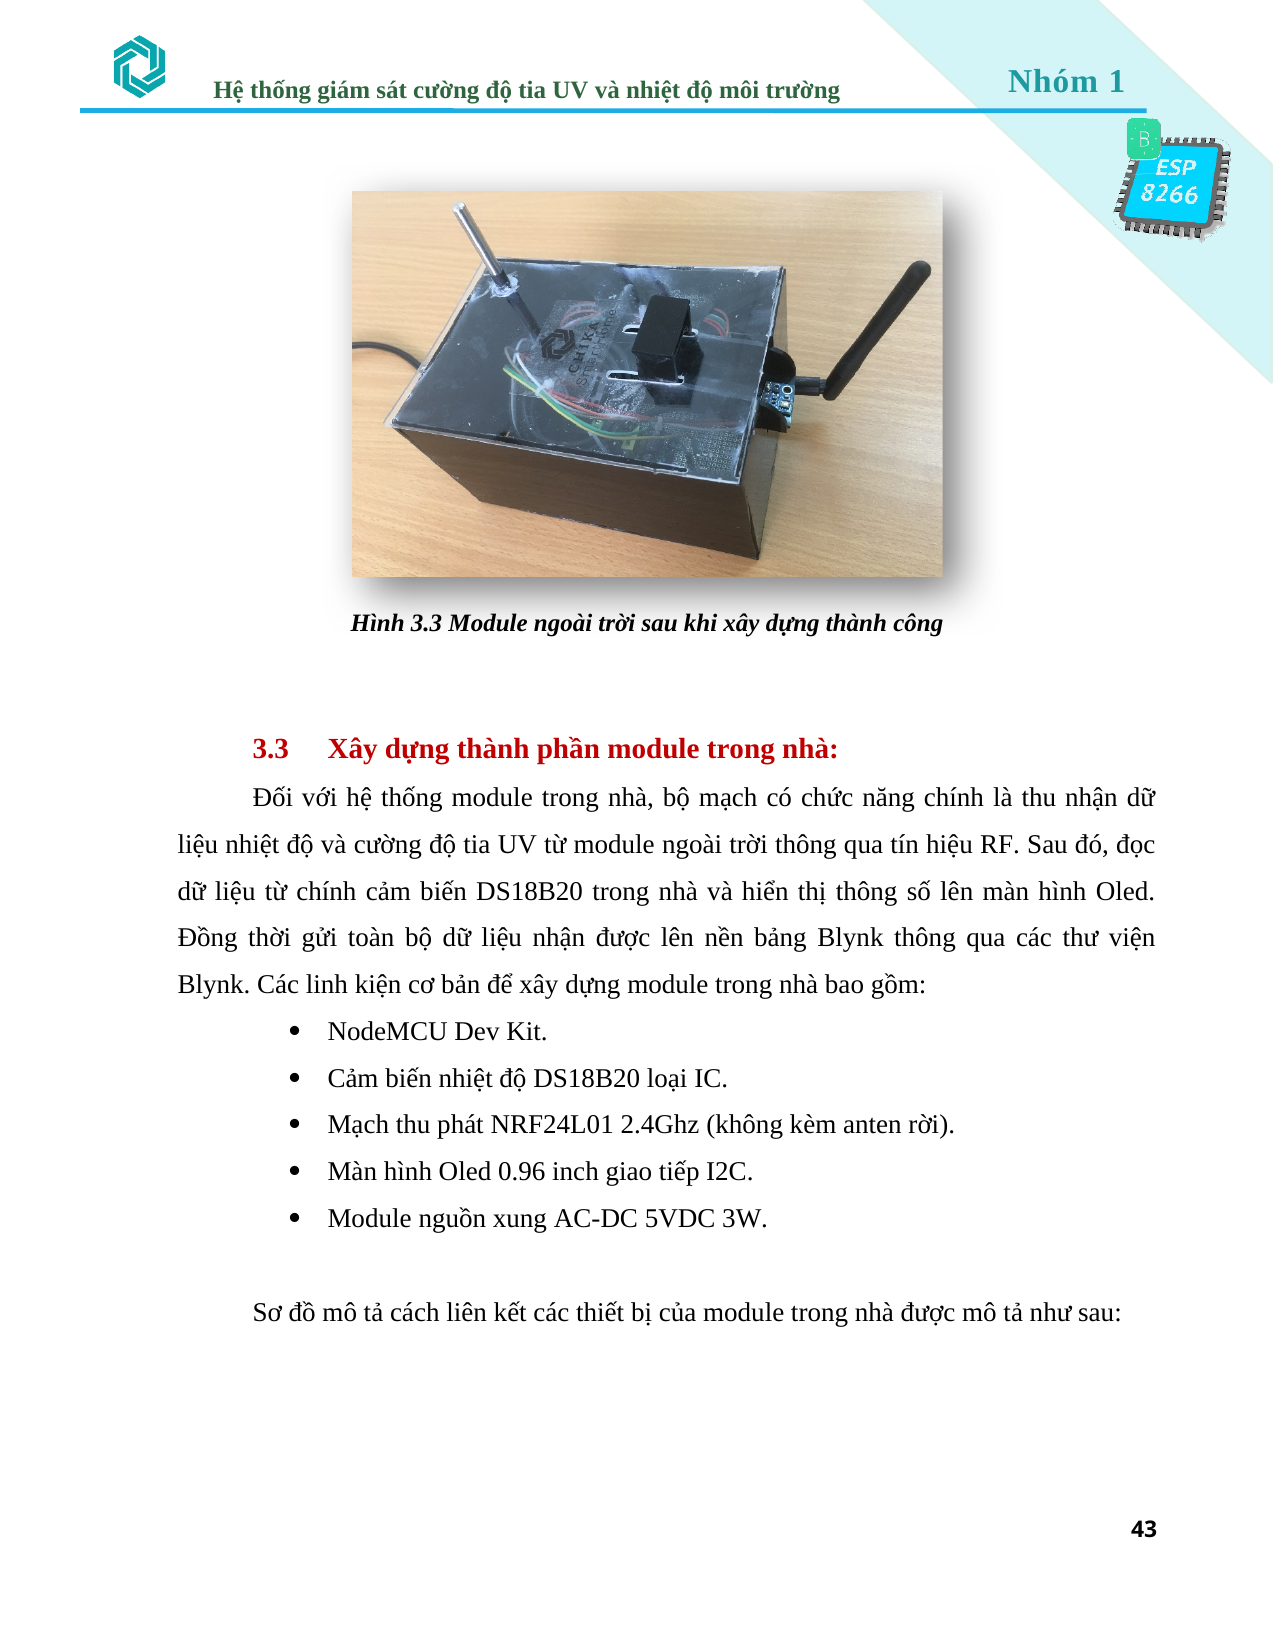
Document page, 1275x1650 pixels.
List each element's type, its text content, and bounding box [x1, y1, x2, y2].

list Sơ đồ mô tả cách liên kết các thiết bị của module trong nhà được mô tả như sau: [177, 1296, 1157, 1327]
list Màn hình Oled 0.96 inch giao tiếp I2C. [290, 1155, 1157, 1187]
picture [352, 191, 943, 577]
list NodeMCU Dev Kit. [290, 1015, 1157, 1046]
list Đối với hệ thống module trong nhà, bộ mạch có chức năng chính là thu nhận dữ liệu nhiệt độ và cường độ tia UV từ module ngoài trời thông qua tín hiệu RF. Sau đó, đọc dữ liệu từ chính cảm biến DS18B20 trong nhà và hiển thị thông số lên màn hình Oled. Đồng thời gửi toàn bộ dữ liệu nhận được lên nền bảng Blynk thông qua các thư viện Blynk. Các linh kiện cơ bản để xây dựng module trong nhà bao gồm: [177, 781, 1157, 999]
list Mạch thu phát NRF24L01 2.4Ghz (không kèm anten rời). [290, 1108, 1157, 1140]
picture [1099, 108, 1248, 251]
list Cảm biến nhiệt độ DS18B20 loại IC. [290, 1062, 1157, 1093]
list Module nguồn xung AC-DC 5VDC 3W. [290, 1202, 1157, 1233]
list Xây dựng thành phần module trong nhà: [252, 731, 1157, 765]
